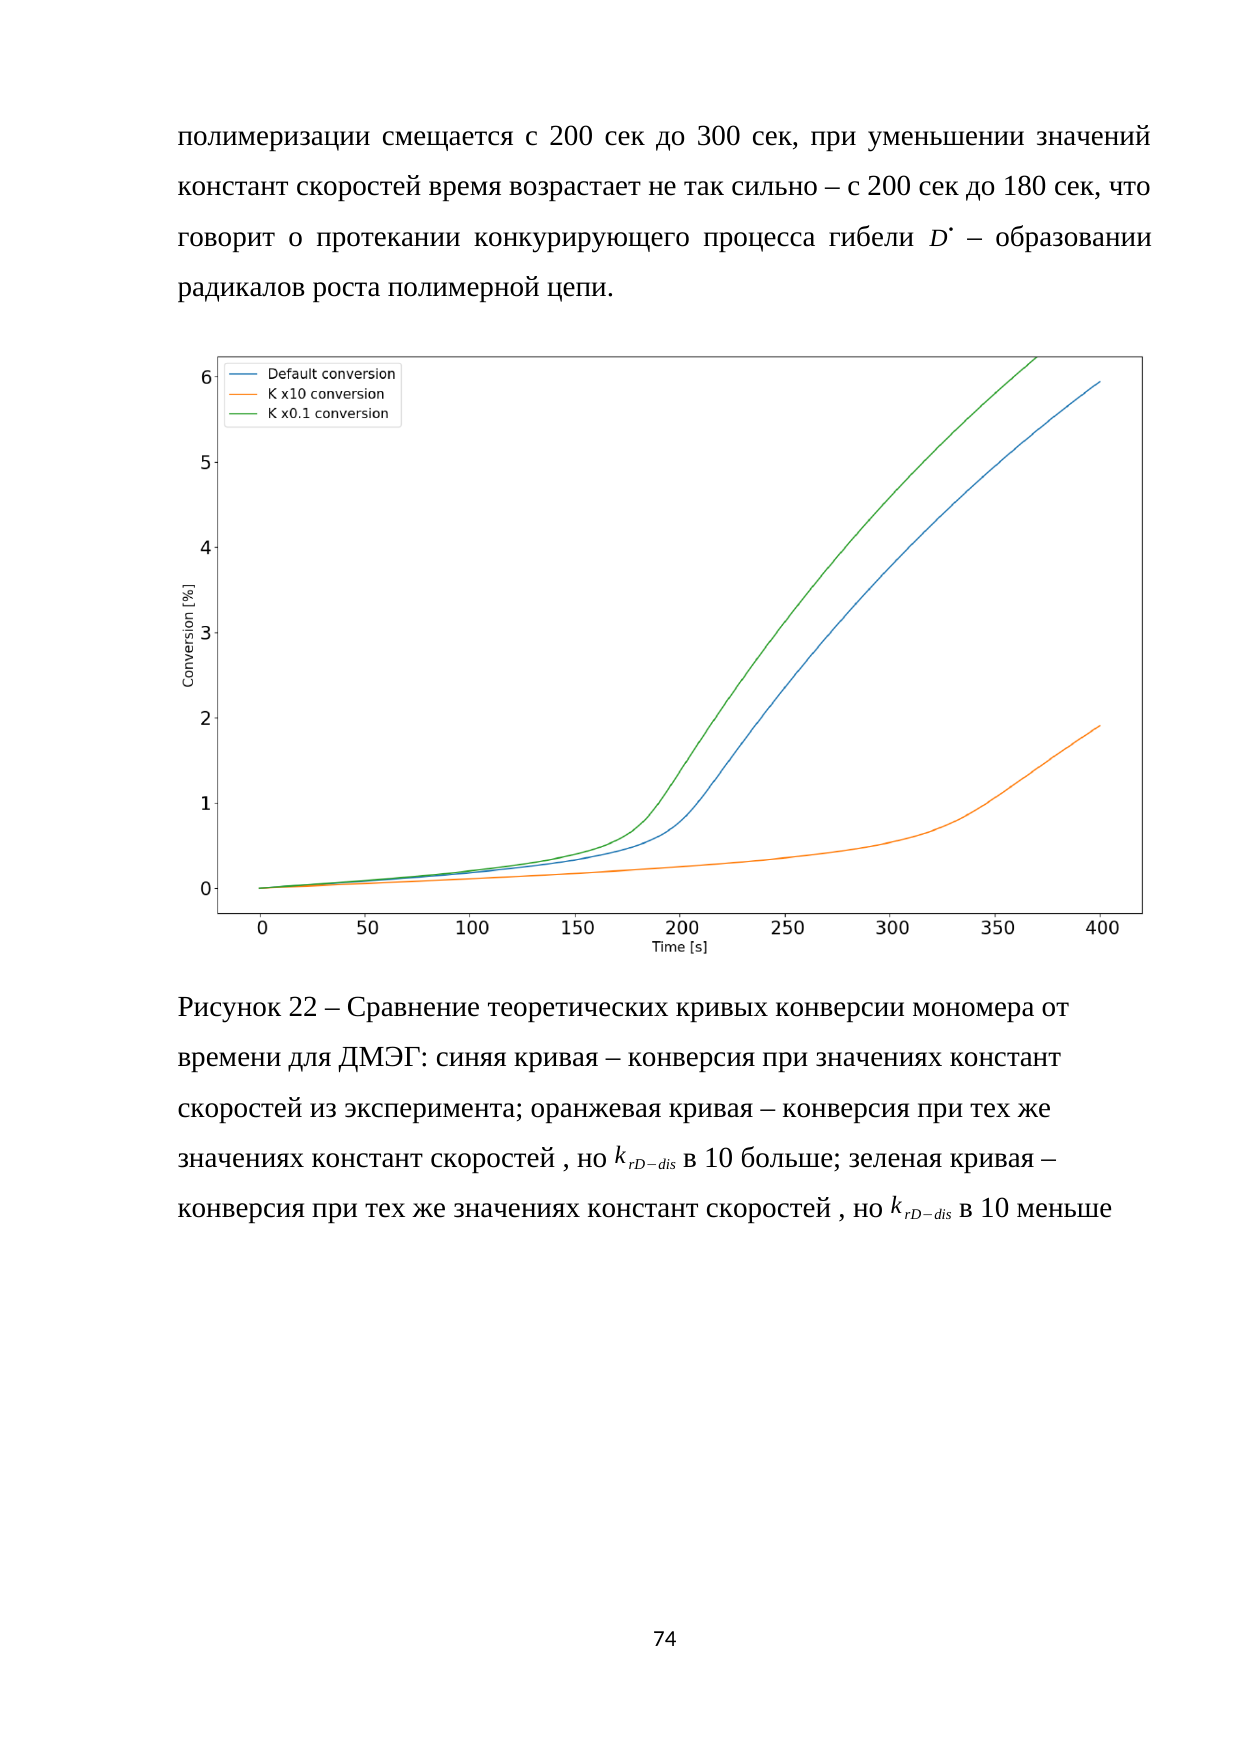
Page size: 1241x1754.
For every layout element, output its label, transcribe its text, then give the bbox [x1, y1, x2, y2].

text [177, 118, 1152, 303]
picture [177, 336, 1152, 956]
